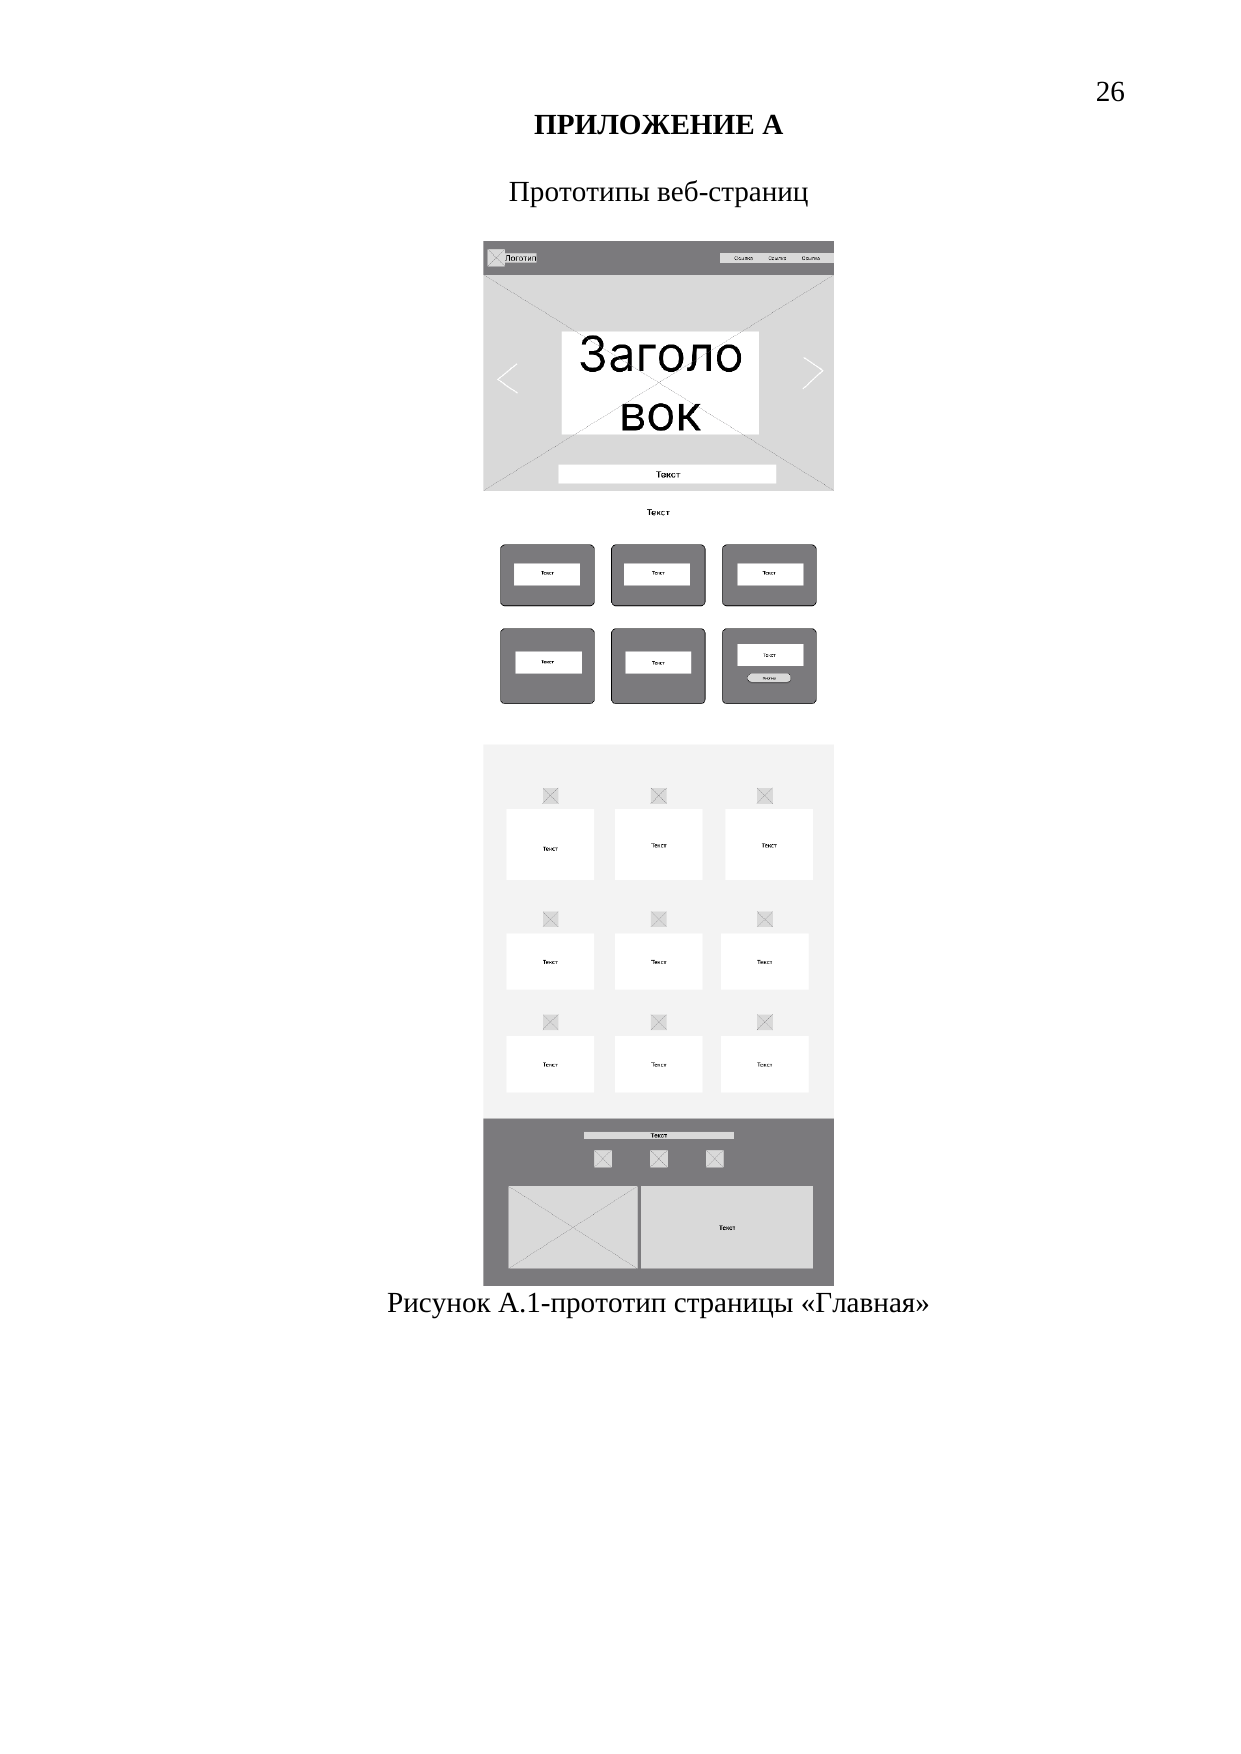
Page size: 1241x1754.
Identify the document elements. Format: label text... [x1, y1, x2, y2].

text ПРИЛОЖЕНИЕ A [136, 107, 1181, 141]
picture [483, 241, 834, 1286]
text Рисунок А.1-прототип страницы «Главная» [136, 1286, 1181, 1319]
text Прототипы веб-страниц [136, 174, 1181, 208]
